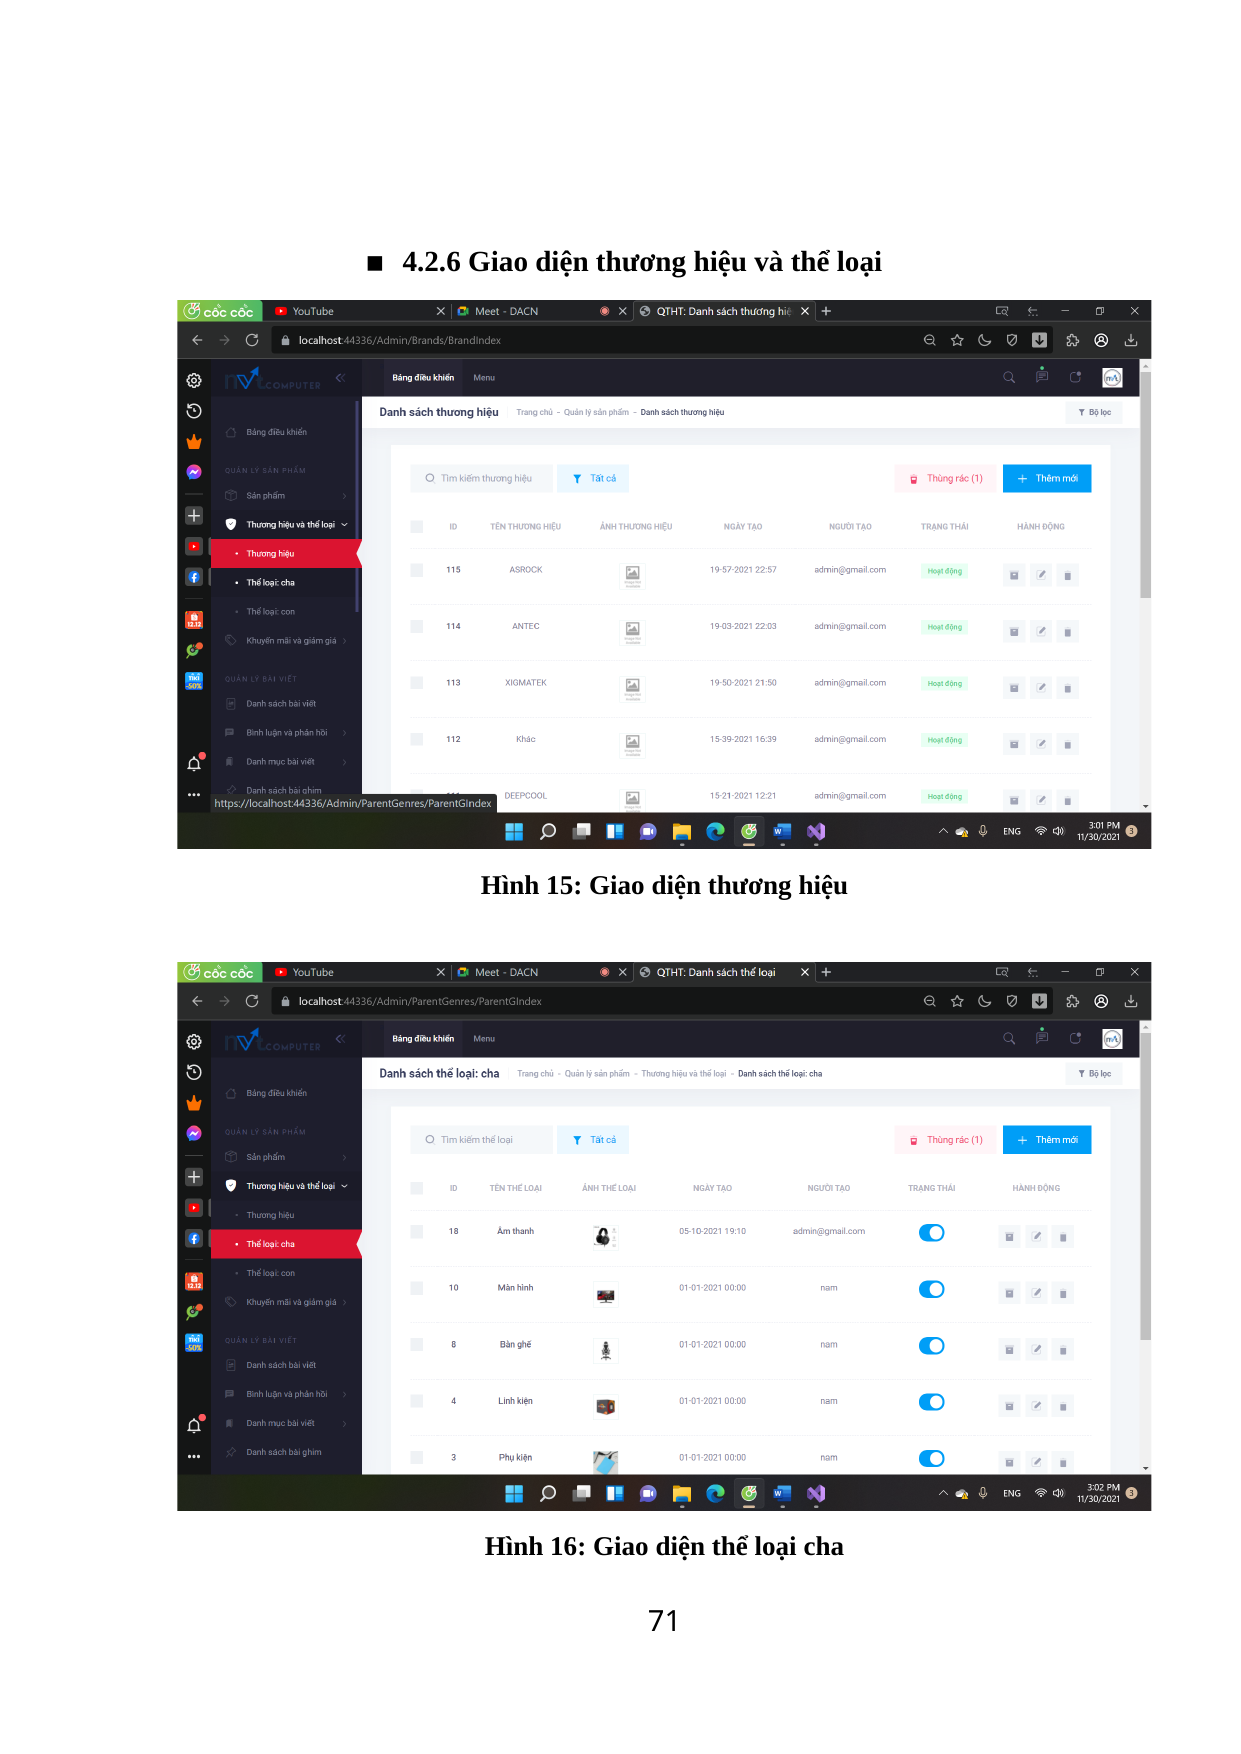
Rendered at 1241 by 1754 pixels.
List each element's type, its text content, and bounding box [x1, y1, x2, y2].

text Hình 15: Giao diện thương hiệu [177, 869, 1152, 900]
picture [177, 300, 1152, 849]
subtitle 4.2.6 Giao diện thương hiệu và thể loại [365, 228, 1152, 288]
picture [177, 962, 1152, 1511]
text Hình 16: Giao diện thể loại cha [177, 1530, 1152, 1561]
